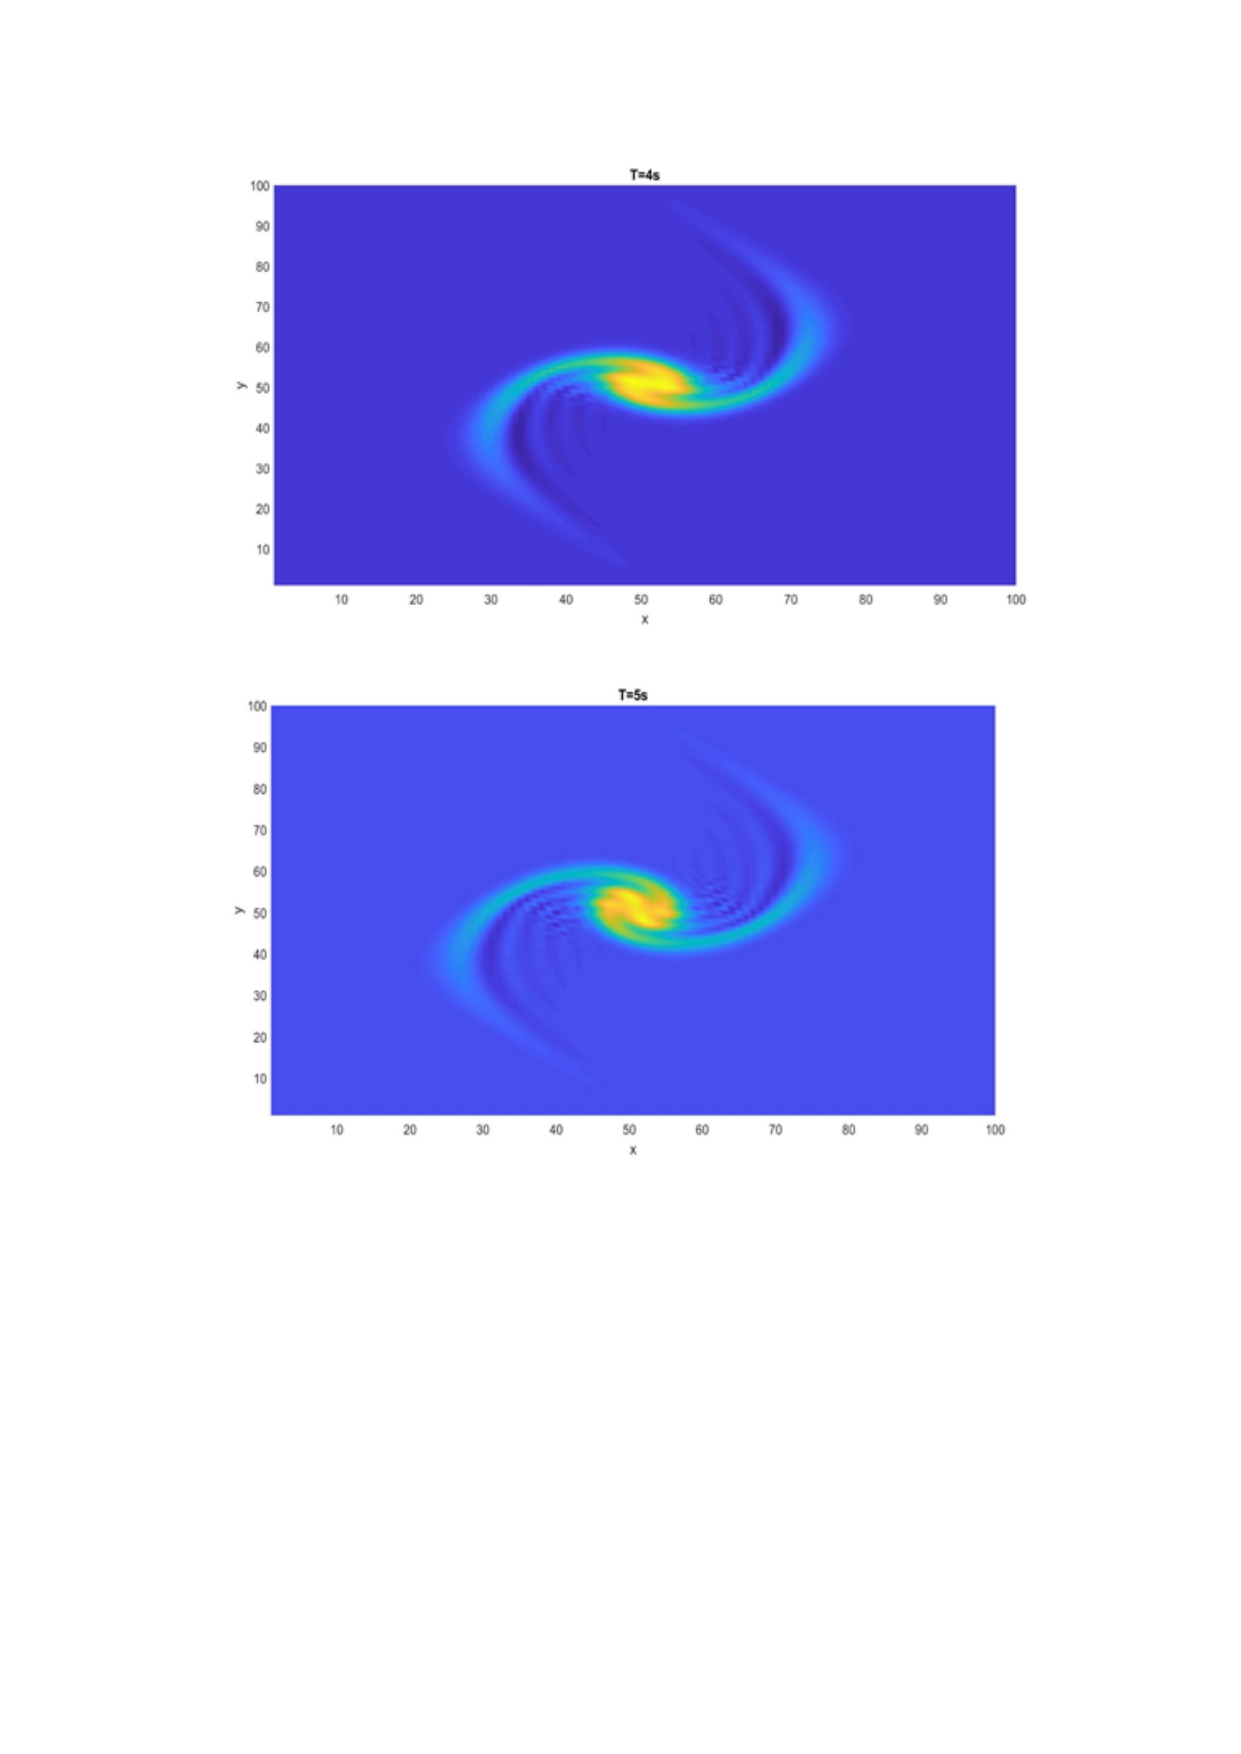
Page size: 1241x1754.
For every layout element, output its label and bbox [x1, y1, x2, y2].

picture [150, 150, 1107, 640]
picture [150, 668, 1084, 1171]
